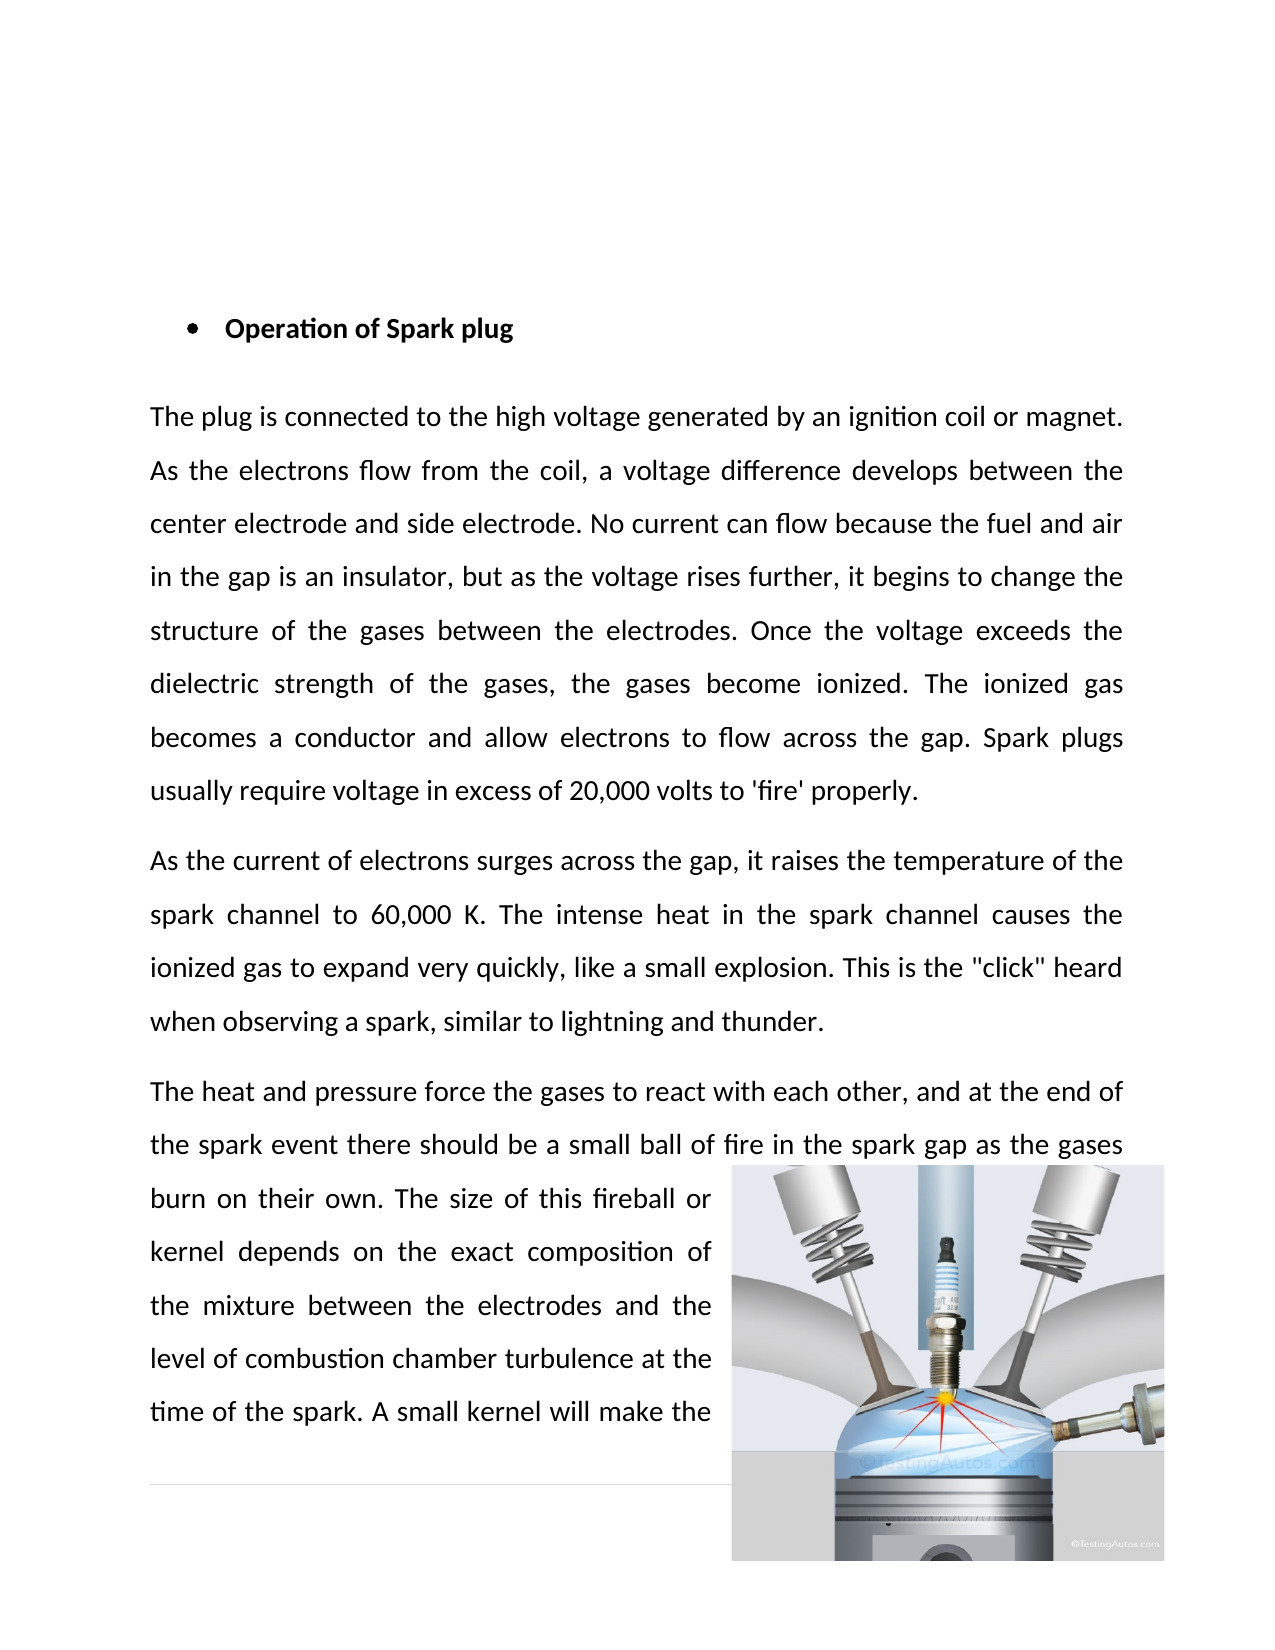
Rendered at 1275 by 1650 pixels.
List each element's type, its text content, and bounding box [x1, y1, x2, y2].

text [150, 1073, 1125, 1429]
text The plug is connected to the high voltage generated by an ignition coil or magnet. As the electrons flow from the coil, a voltage difference develops between the center electrode and side electrode. No current can flow because the fuel and air in the gap is an insulator, but as the voltage rises further, it begins to change the structure of the gases between the electrodes. Once the voltage exceeds the dielectric strength of the gases, the gases become ionized. The ionized gas becomes a conductor and allow electrons to flow across the gap. Spark plugs usually require voltage in excess of 20,000 volts to 'fire' properly. [150, 398, 1125, 808]
text As the current of electrons surges across the gap, it raises the temperature of the spark channel to 60,000 K. The intense heat in the spark channel causes the ionized gas to expand very quickly, like a small explosion. This is the "click" heard when observing a spark, similar to lightning and thunder. [150, 842, 1125, 1038]
picture [730, 1165, 1164, 1559]
list Operation of Spark plug [187, 310, 1125, 346]
